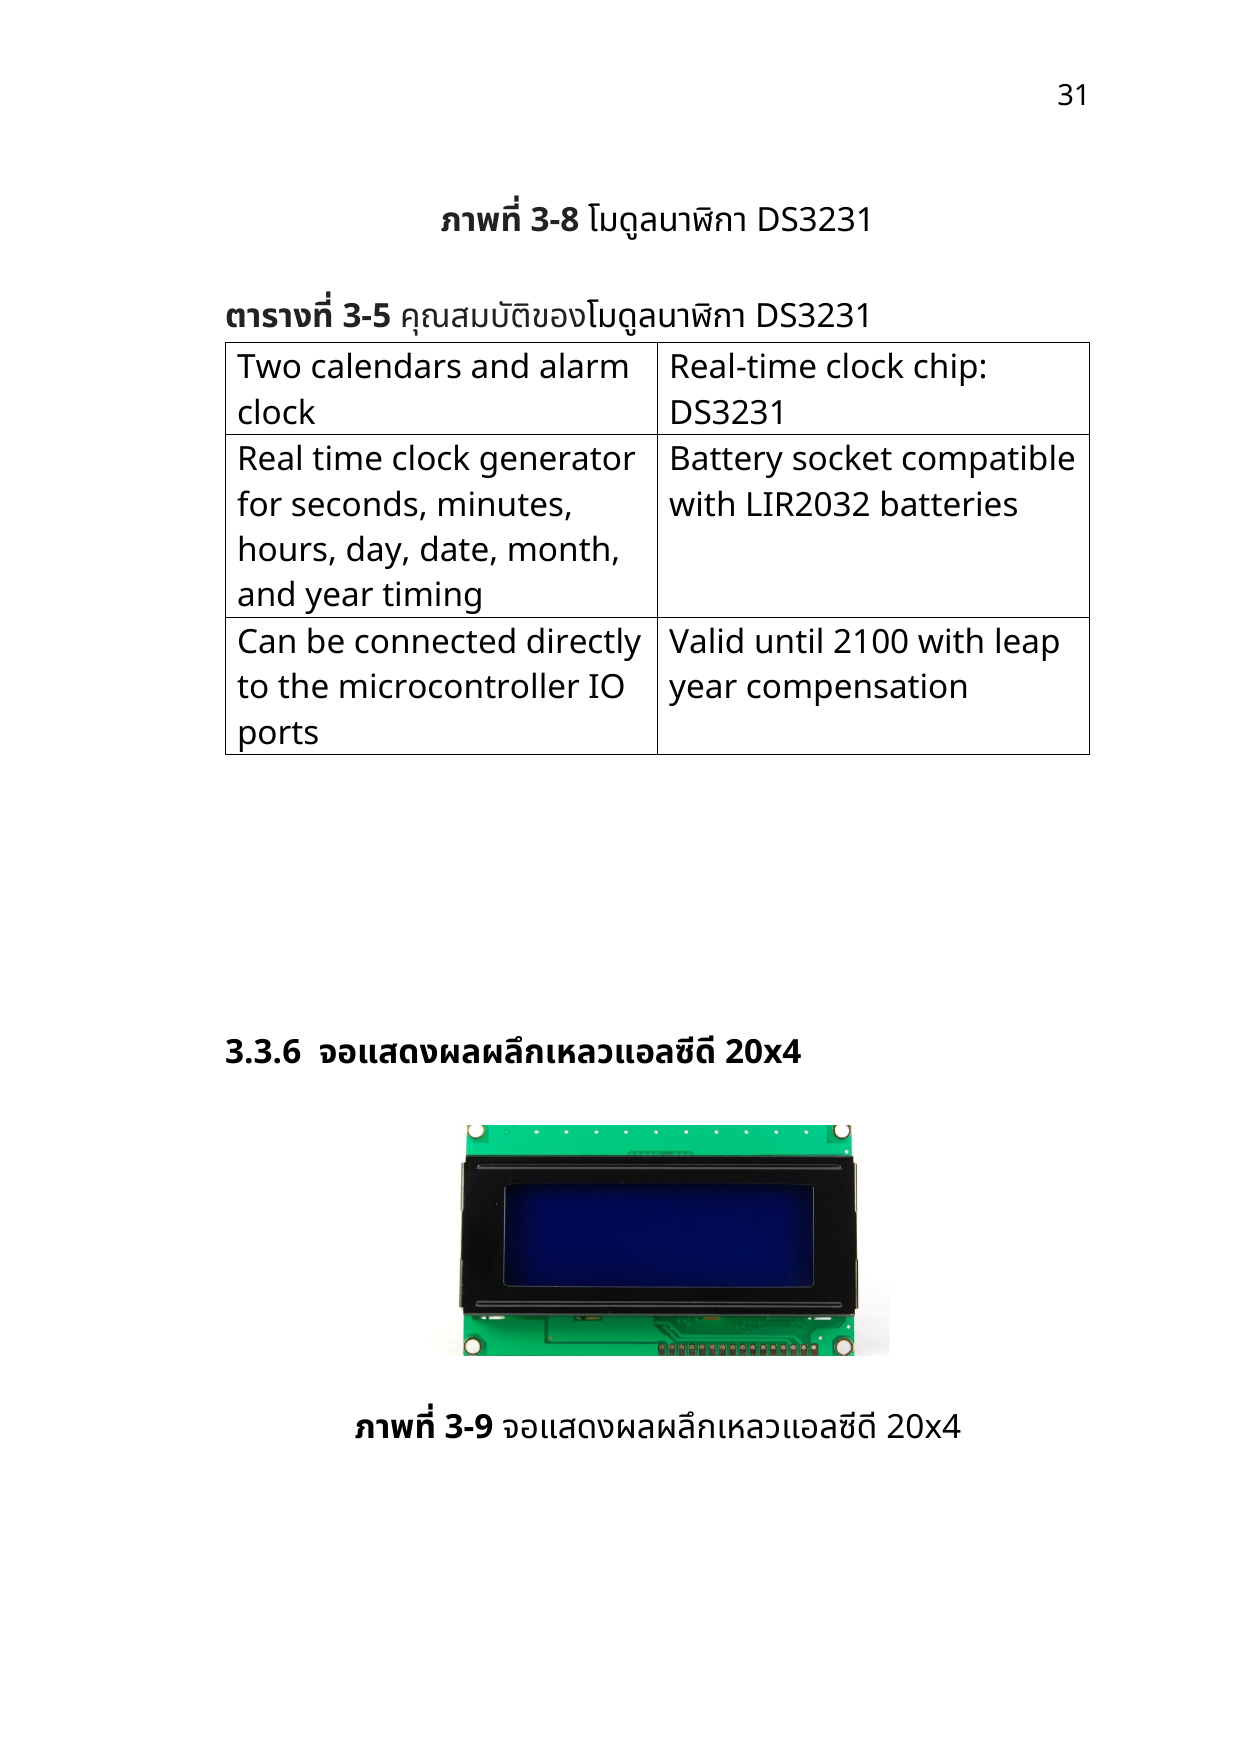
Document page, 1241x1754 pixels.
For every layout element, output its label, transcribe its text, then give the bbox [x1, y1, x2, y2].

table_header Two calendars and alarm clock [226, 343, 657, 434]
table_cell Real time clock generator for seconds, minutes, hours, day, date, month, and year timing [226, 435, 657, 617]
table_header Real-time clock chip: DS3231 [658, 343, 1089, 434]
picture [426, 1125, 890, 1356]
text 3.3.6 จอแสดงผลผลึกเหลวแอลซีดี 20x4 [225, 1027, 1090, 1078]
table_cell Can be connected directly to the microcontroller IO ports [226, 618, 657, 754]
table_cell Battery socket compatible with LIR2032 batteries [658, 435, 1089, 617]
subtitle ภาพที่ 3-8 โมดูลนาฬิกา DS3231 [225, 195, 1090, 246]
subtitle ตารางที่ 3-5 คุณสมบัติของโมดูลนาฬิกา DS3231 [225, 291, 1090, 342]
text ภาพที่ 3-9 จอแสดงผลผลึกเหลวแอลซีดี 20x4 [225, 1403, 1090, 1454]
table_cell Valid until 2100 with leap year compensation [658, 618, 1089, 754]
